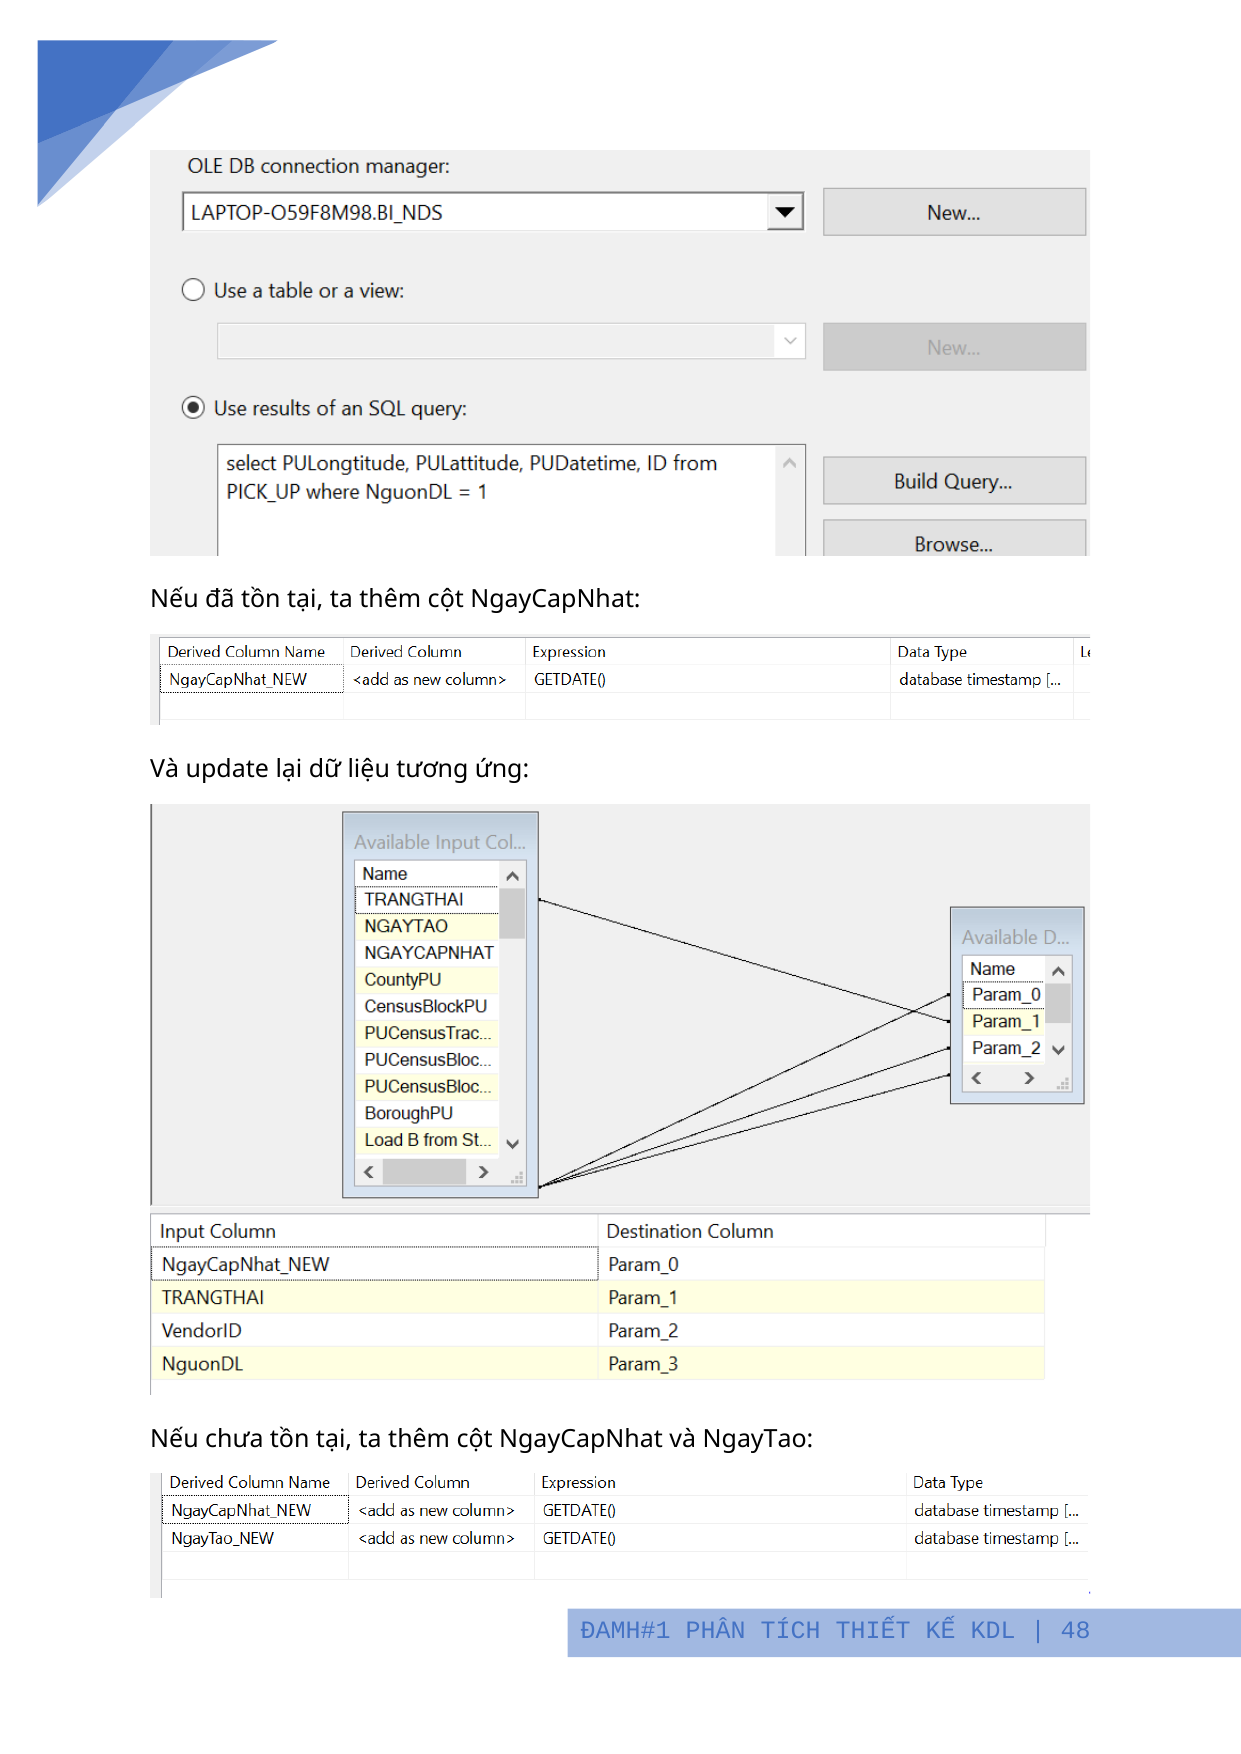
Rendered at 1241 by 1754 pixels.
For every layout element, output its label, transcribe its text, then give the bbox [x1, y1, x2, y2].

picture [150, 804, 1091, 1395]
text Nếu đã tồn tại, ta thêm cột NgayCapNhat: [150, 581, 1090, 615]
text Nếu chưa tồn tại, ta thêm cột NgayCapNhat và NgayTao: [150, 1420, 1090, 1454]
text Và update lại dữ liệu tương ứng: [150, 751, 1090, 785]
picture [150, 1473, 1091, 1598]
picture [150, 634, 1091, 725]
picture [37, 40, 1091, 556]
